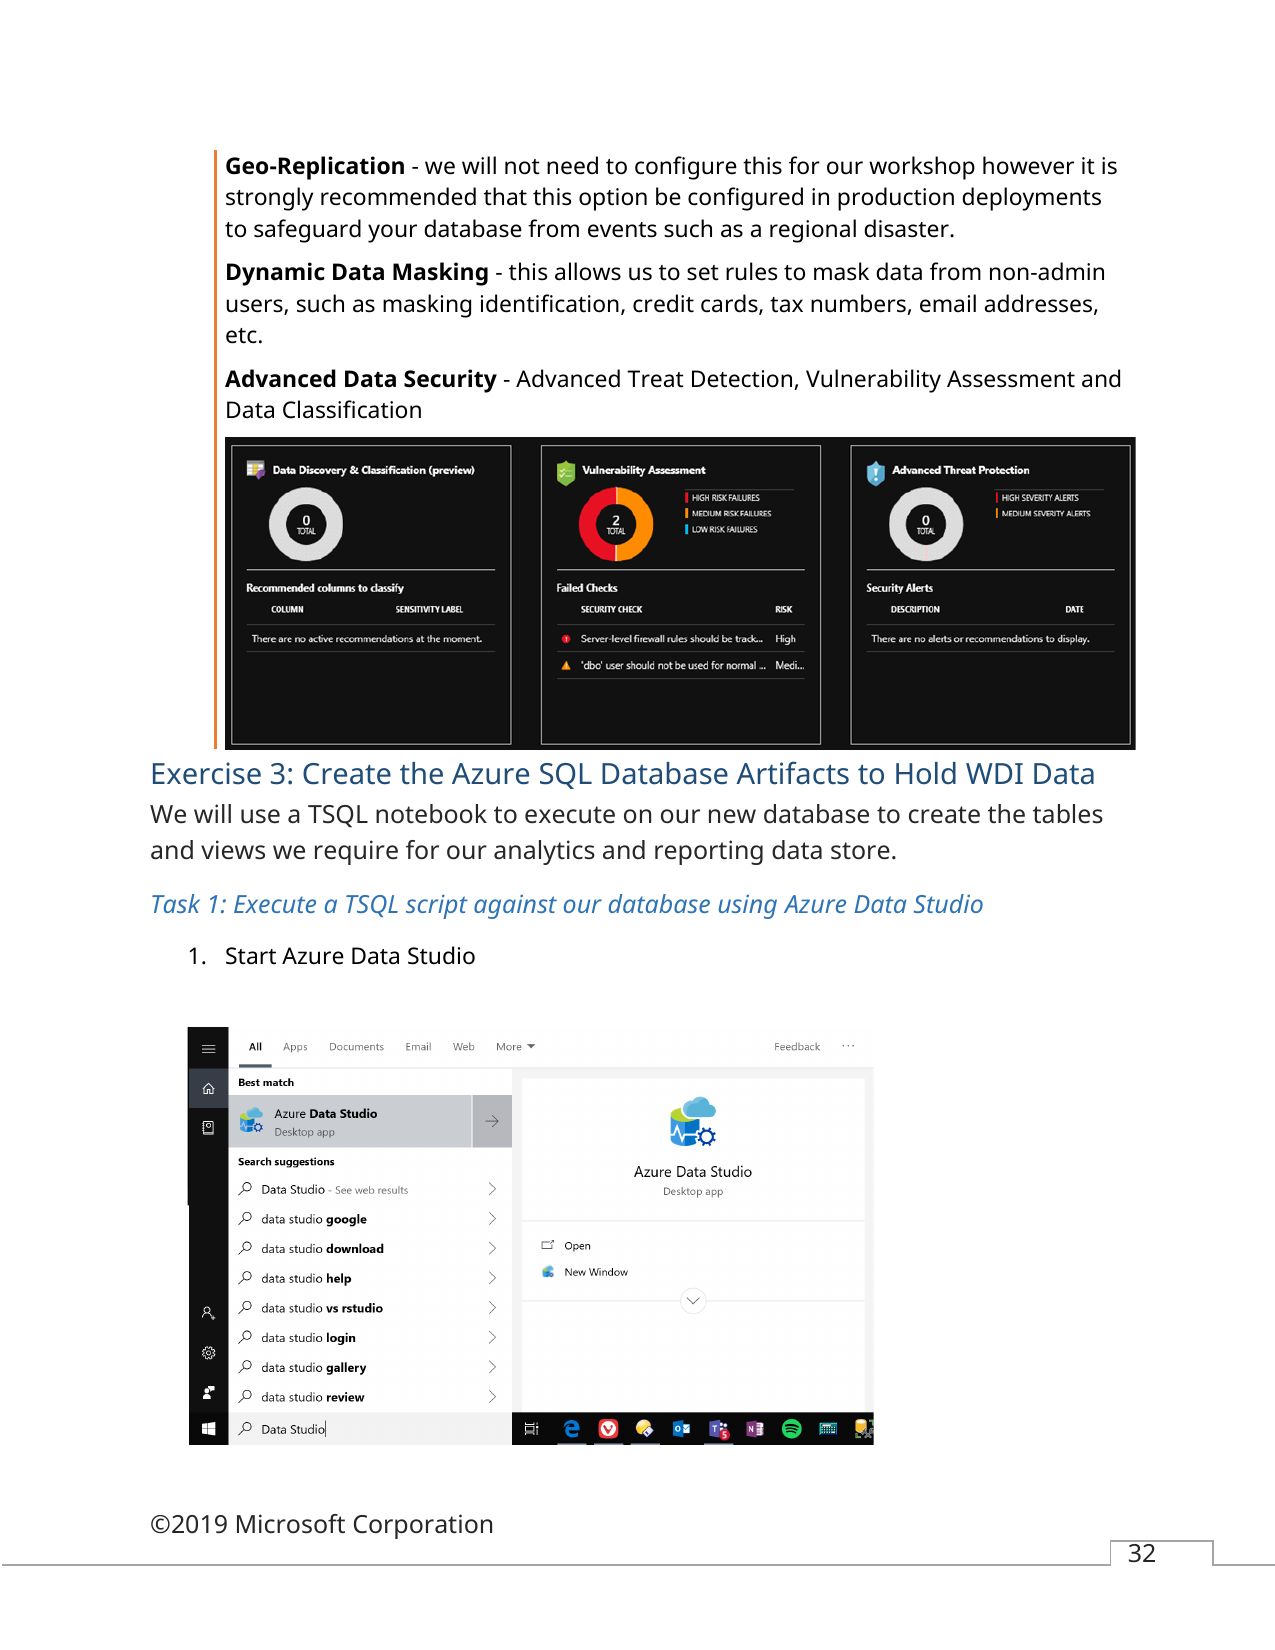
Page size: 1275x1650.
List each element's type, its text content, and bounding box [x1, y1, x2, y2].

picture [187, 1027, 874, 1445]
text Advanced Data Security - Advanced Treat Detection, Vulnerability Assessment and Data Classification [217, 362, 1125, 425]
picture [225, 437, 1136, 750]
text We will use a TSQL notebook to execute on our new database to create the tables and views we require for our analytics and reporting data store. [150, 796, 1125, 867]
text Task 1: Execute a TSQL script against our database using Azure Data Studio [150, 886, 1125, 921]
list Start Azure Data Studio [187, 940, 1125, 971]
text Dynamic Data Masking - this allows us to set rules to mask data from non-admin users, such as masking identification, credit cards, tax numbers, email addresses, etc. [217, 256, 1125, 350]
text Exercise 3: Create the Azure SQL Database Artifacts to Hold WDI Data [150, 753, 1125, 793]
text Geo-Replication - we will not need to configure this for our workshop however it is strongly recommended that this option be configured in production deployments to safeguard your database from events such as a regional disaster. [217, 150, 1125, 244]
